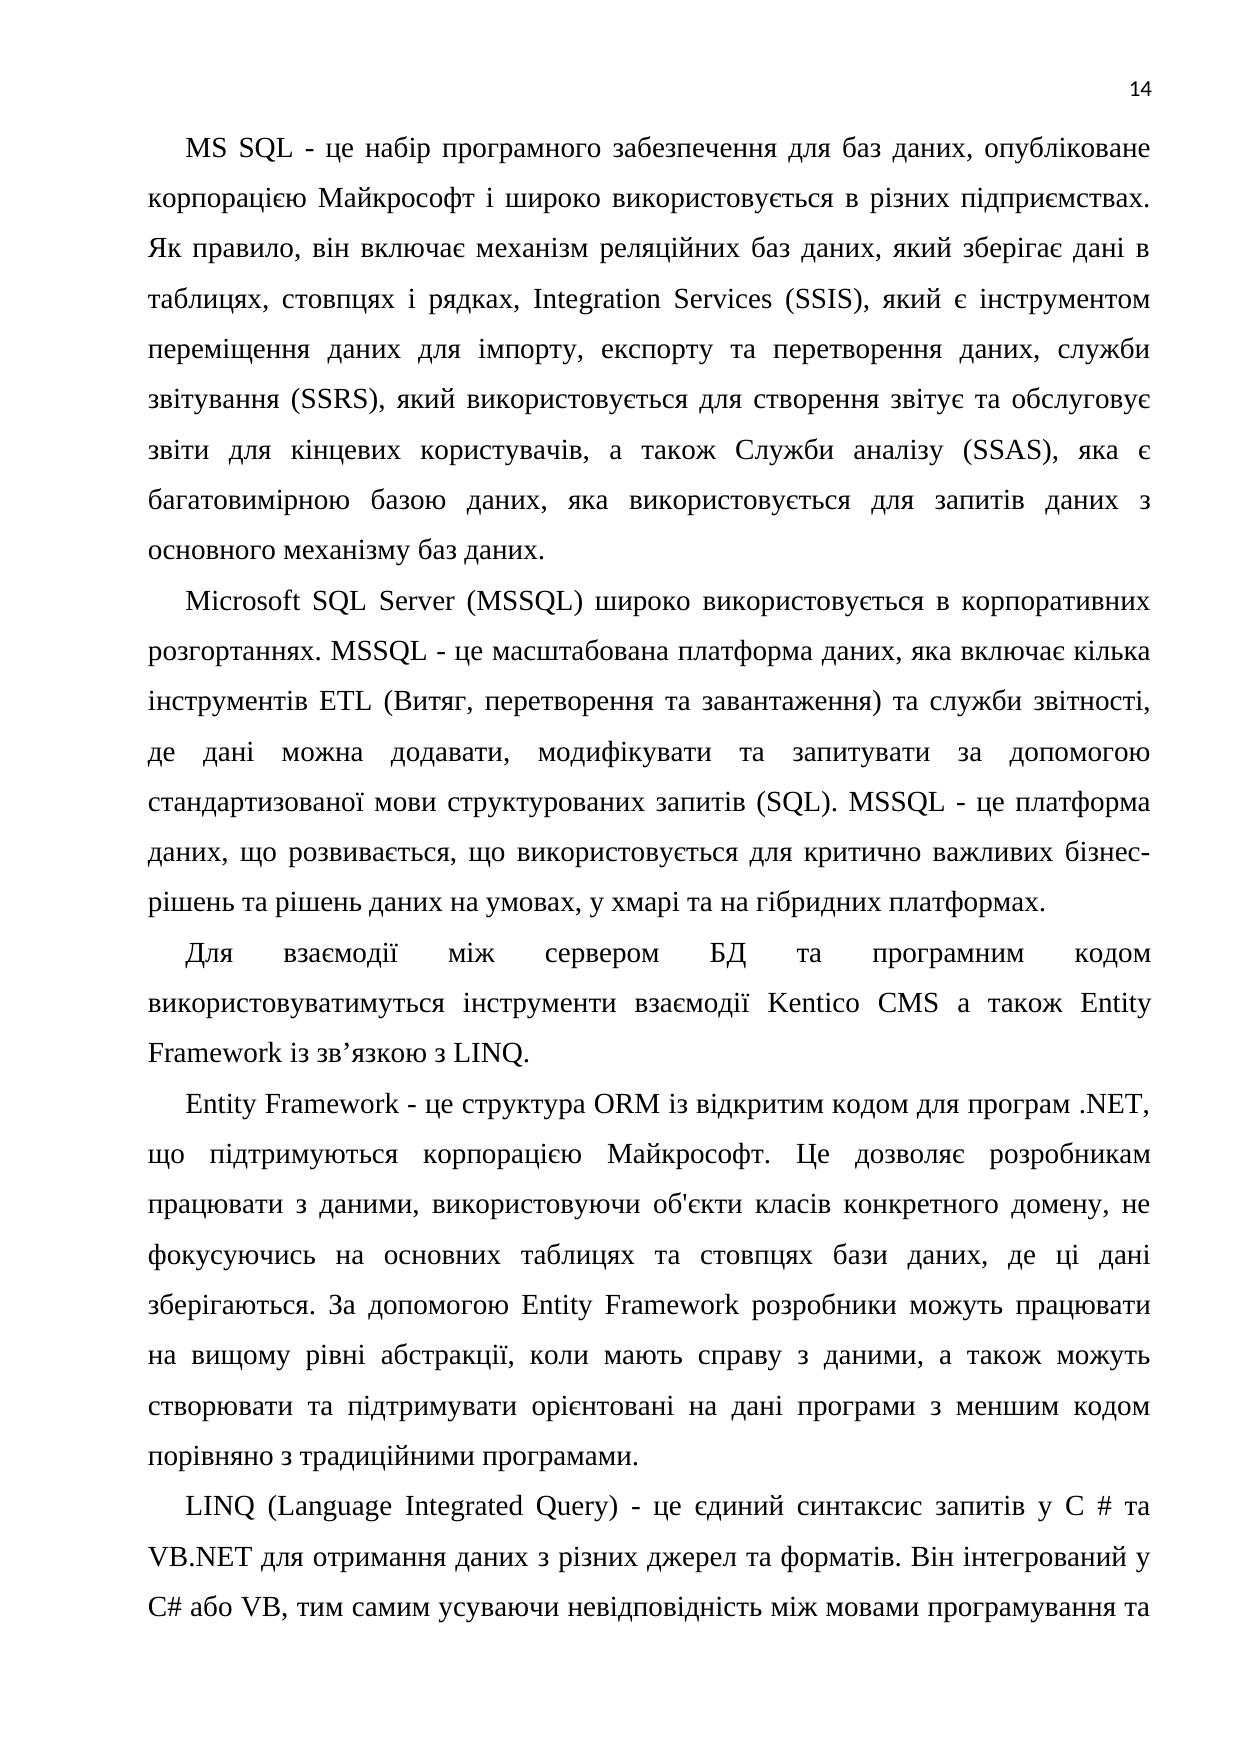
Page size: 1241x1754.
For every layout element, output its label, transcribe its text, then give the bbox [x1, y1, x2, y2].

text Microsoft SQL Server (MSSQL) широко використовується в корпоративних розгортаннях. MSSQL - це масштабована платформа даних, яка включає кілька інструментів ETL (Витяг, перетворення та завантаження) та служби звітності, де дані можна додавати, модифікувати та запитувати за допомогою стандартизованої мови структурованих запитів (SQL). MSSQL - це платформа даних, що розвивається, що використовується для критично важливих бізнес-рішень та рішень даних на умовах, у хмарі та на гібридних платформах. [148, 583, 1152, 918]
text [148, 1488, 1152, 1622]
text Для взаємодії між сервером БД та програмним кодом використовуватимуться інструменти взаємодії Kentico CMS а також Entity Framework із зв’язкою з LINQ. [148, 935, 1152, 1069]
text Entity Framework - це структура ORM із відкритим кодом для програм .NET, що підтримуються корпорацією Майкрософт. Це дозволяє розробникам працювати з даними, використовуючи об'єкти класів конкретного домену, не фокусуючись на основних таблицях та стовпцях бази даних, де ці дані зберігаються. За допомогою Entity Framework розробники можуть працювати на вищому рівні абстракції, коли мають справу з даними, а також можуть створювати та підтримувати орієнтовані на дані програми з меншим кодом порівняно з традиційними програмами. [148, 1086, 1152, 1472]
text MS SQL - це набір програмного забезпечення для баз даних, опубліковане корпорацією Майкрософт і широко використовується в різних підприємствах. Як правило, він включає механізм реляційних баз даних, який зберігає дані в таблицях, стовпцях і рядках, Integration Services (SSIS), який є інструментом переміщення даних для імпорту, експорту та перетворення даних, служби звітування (SSRS), який використовується для створення звітує та обслуговує звіти для кінцевих користувачів, а також Служби аналізу (SSAS), яка є багатовимірною базою даних, яка використовується для запитів даних з основного механізму баз даних. [148, 130, 1152, 566]
